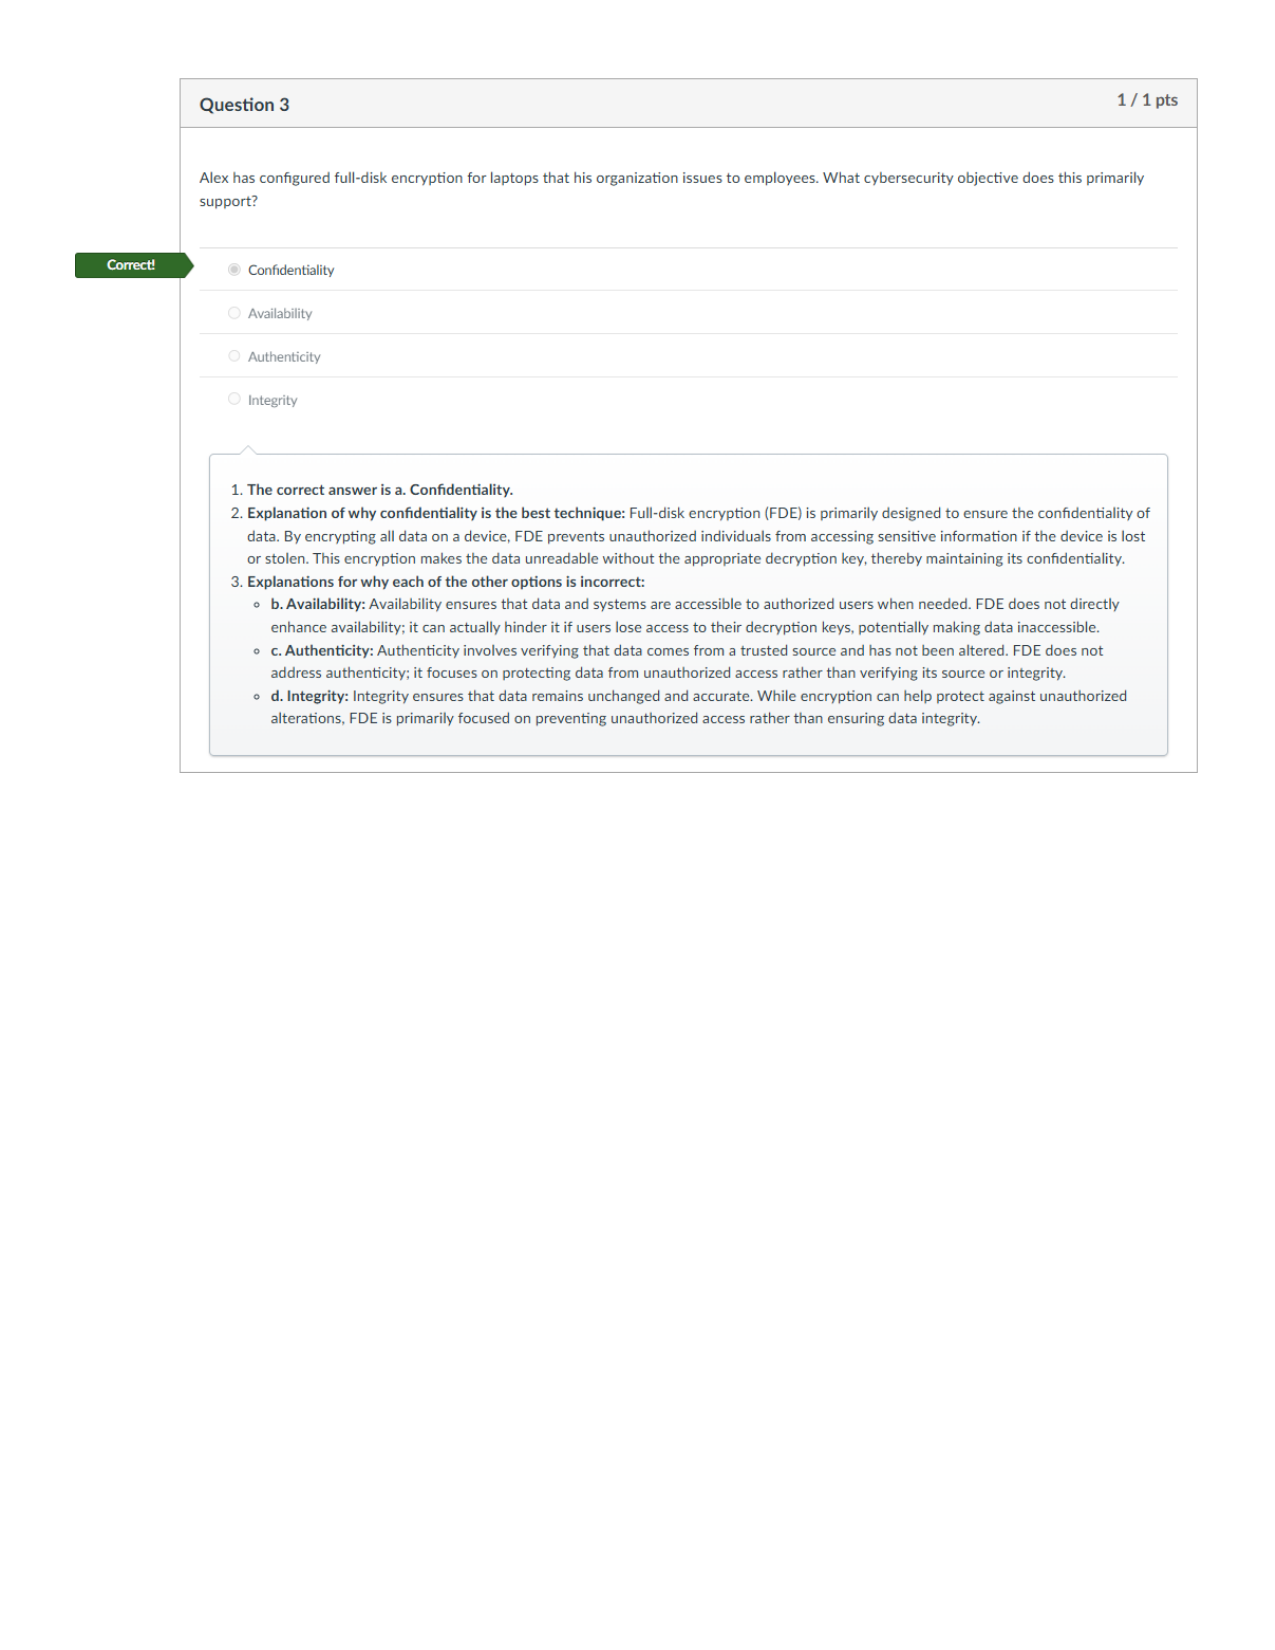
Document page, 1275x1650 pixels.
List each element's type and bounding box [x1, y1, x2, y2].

picture [75, 75, 1200, 773]
